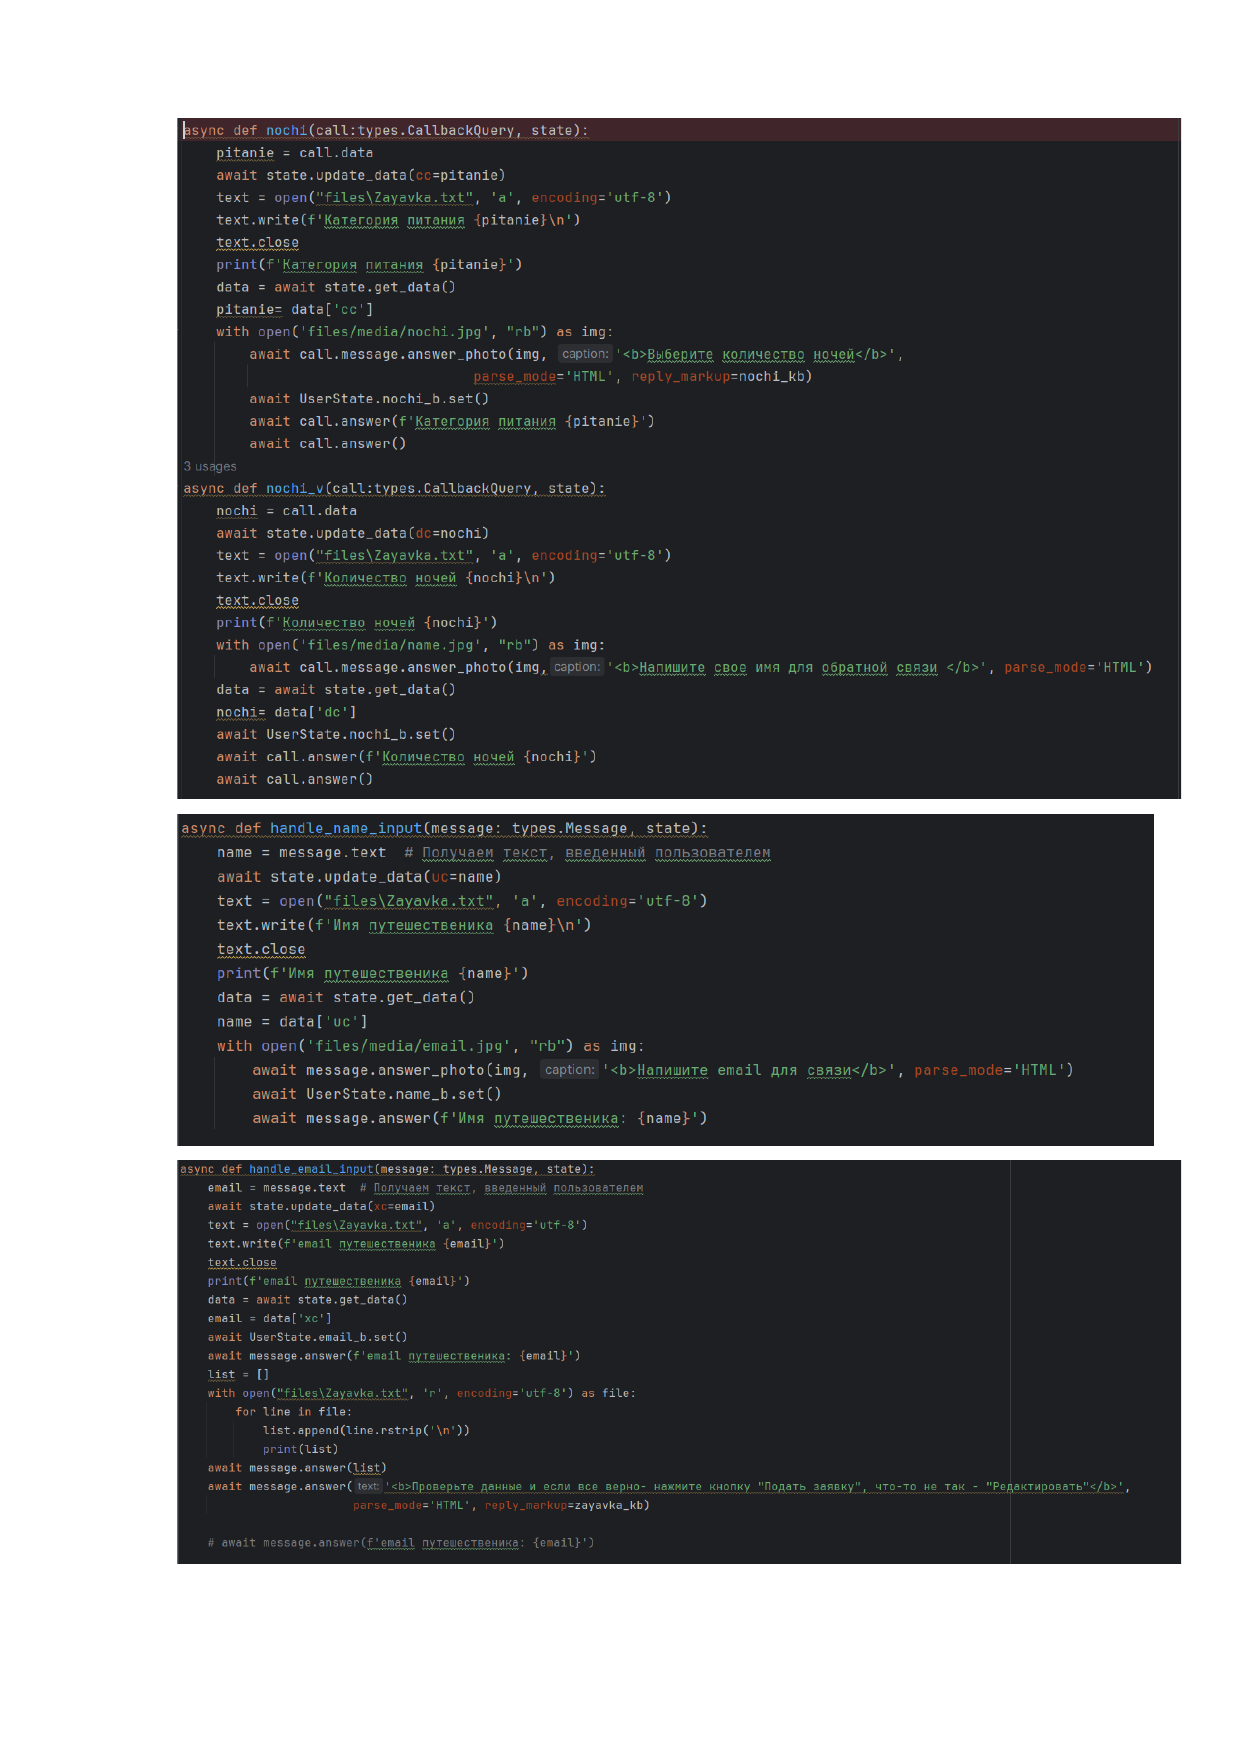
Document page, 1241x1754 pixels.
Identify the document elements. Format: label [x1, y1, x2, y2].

picture [177, 814, 1154, 1146]
picture [177, 118, 1182, 799]
picture [177, 1160, 1182, 1564]
